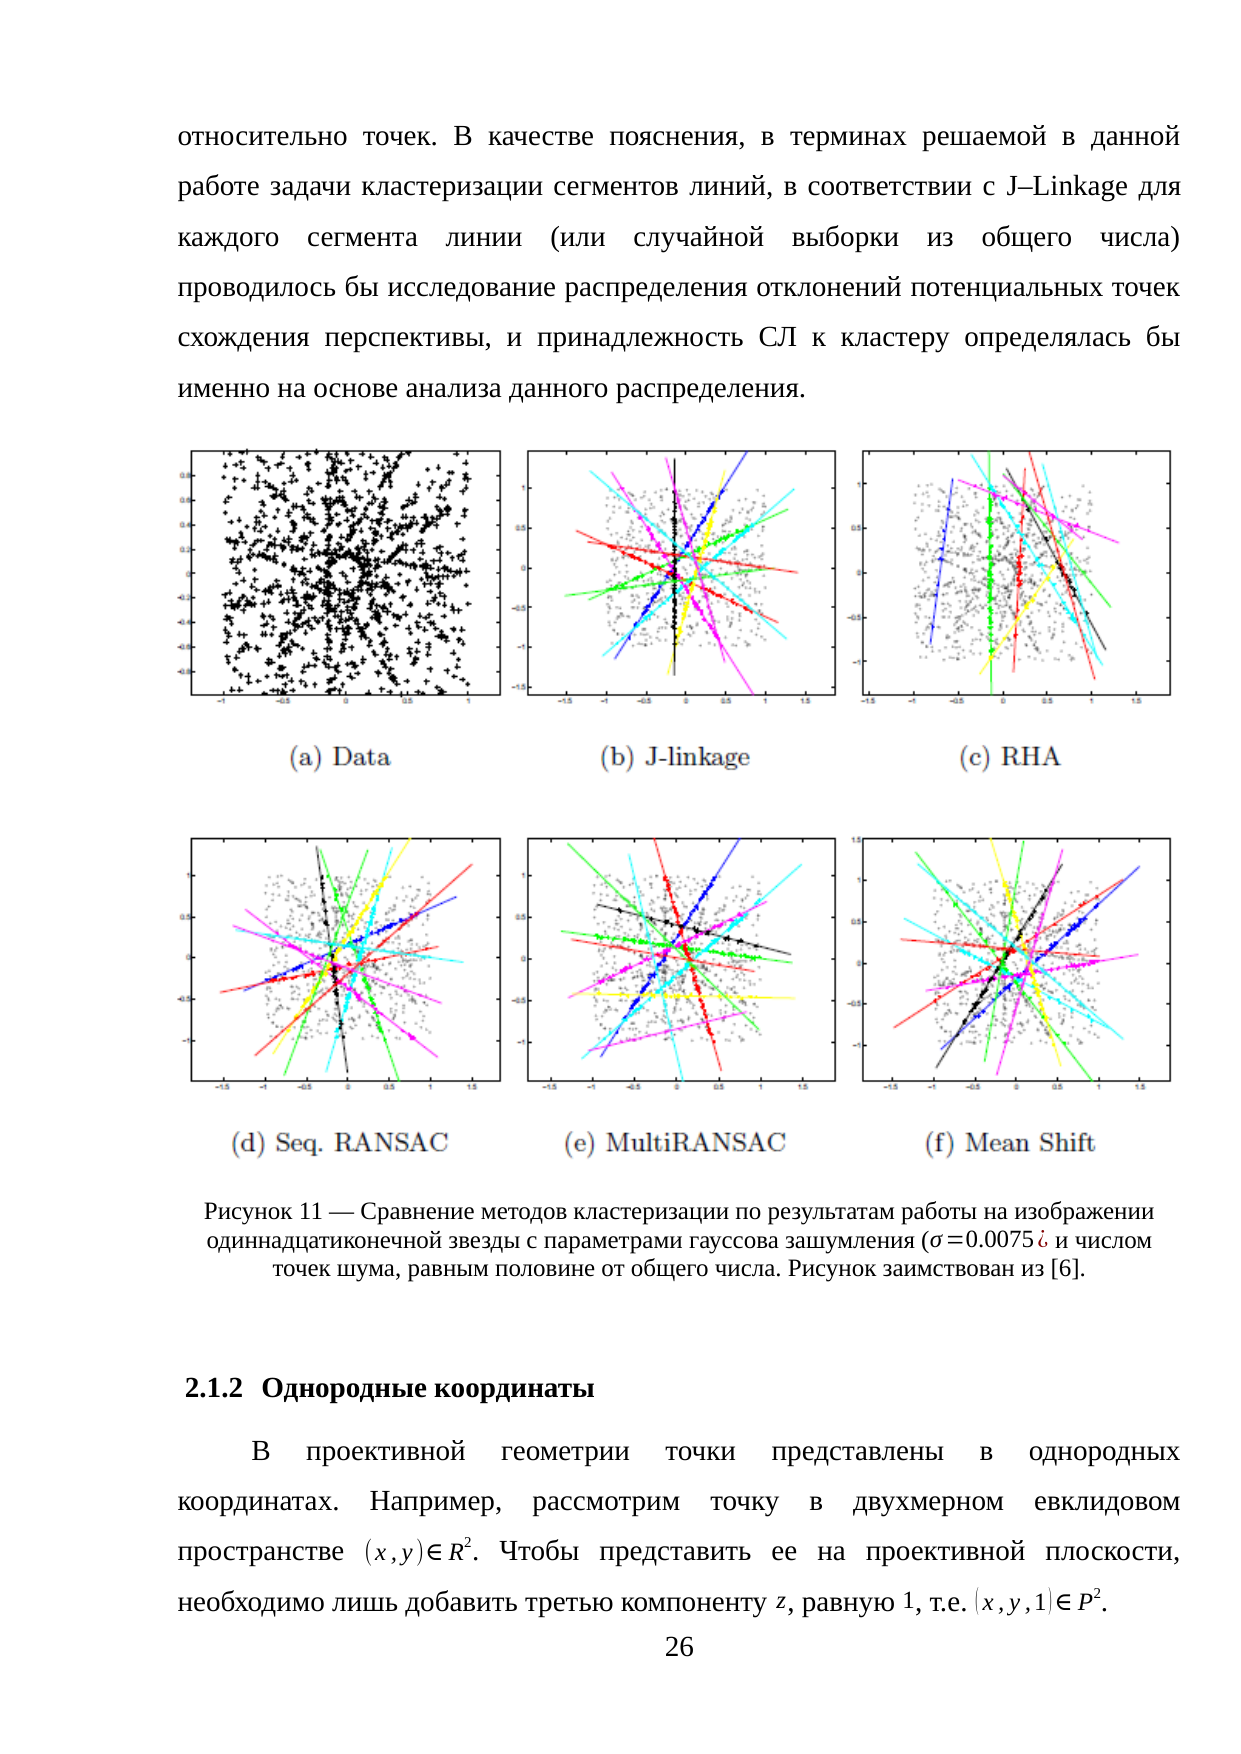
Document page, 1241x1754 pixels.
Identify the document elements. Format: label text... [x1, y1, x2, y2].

text В проективной геометрии точки представлены в однородных координатах. Например, рассмотрим точку в двухмерном евклидовом пространстве . Чтобы представить ее на проективной плоскости, необходимо лишь добавить третью компоненту , равную , т.е. . [177, 1433, 1181, 1617]
picture [177, 432, 1182, 1167]
subtitle Однородные координаты [177, 1370, 1181, 1403]
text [177, 118, 1181, 403]
text Рисунок — Сравнение методов кластеризации по результатам работы на изображении одиннадцатиконечной звезды с параметрами гауссова зашумления ( и числом точек шума, равным половине от общего числа. Рисунок заимствован из [6]. [177, 1196, 1181, 1282]
